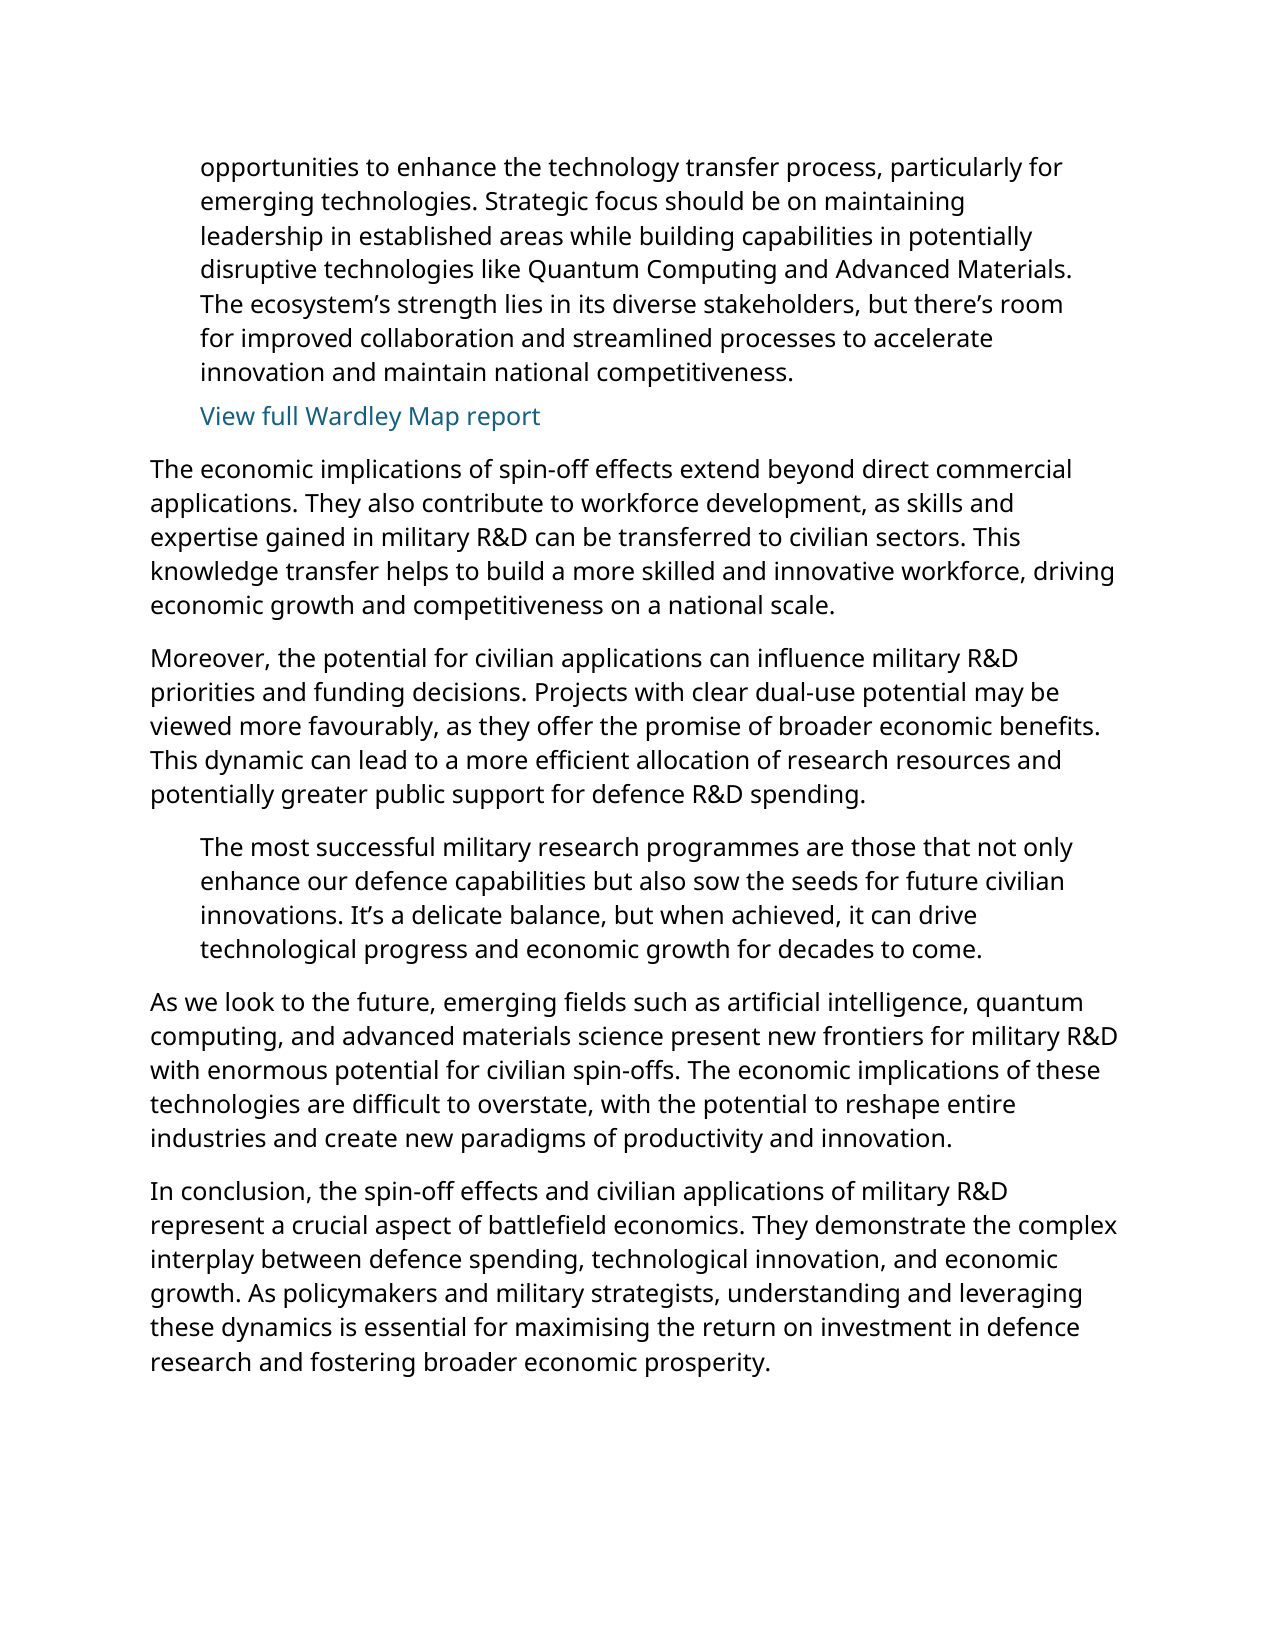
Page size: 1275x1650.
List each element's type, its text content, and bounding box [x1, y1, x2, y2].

text Moreover, the potential for civilian applications can influence military R&D priorities and funding decisions. Projects with clear dual-use potential may be viewed more favourably, as they offer the promise of broader economic benefits. This dynamic can lead to a more efficient allocation of research resources and potentially greater public support for defence R&D spending. [150, 641, 1125, 811]
text In conclusion, the spin-off effects and civilian applications of military R&D represent a crucial aspect of battlefield economics. They demonstrate the complex interplay between defence spending, technological innovation, and economic growth. As policymakers and military strategists, understanding and leveraging these dynamics is essential for maximising the return on investment in defence research and fostering broader economic prosperity. [150, 1174, 1125, 1378]
text The most successful military research programmes are those that not only enhance our defence capabilities but also sow the seeds for future civilian innovations. It’s a delicate balance, but when achieved, it can drive technological progress and economic growth for decades to come. [200, 830, 1075, 966]
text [200, 150, 1075, 388]
text The economic implications of spin-off effects extend beyond direct commercial applications. They also contribute to workforce development, as skills and expertise gained in military R&D can be transferred to civilian sectors. This knowledge transfer helps to build a more skilled and innovative workforce, driving economic growth and competitiveness on a national scale. [150, 452, 1125, 622]
text As we look to the future, emerging fields such as artificial intelligence, quantum computing, and advanced materials science present new frontiers for military R&D with enormous potential for civilian spin-offs. The economic implications of these technologies are difficult to overstate, with the potential to reshape entire industries and create new paradigms of productivity and innovation. [150, 985, 1125, 1155]
text View full Wardley Map report [200, 399, 1075, 433]
